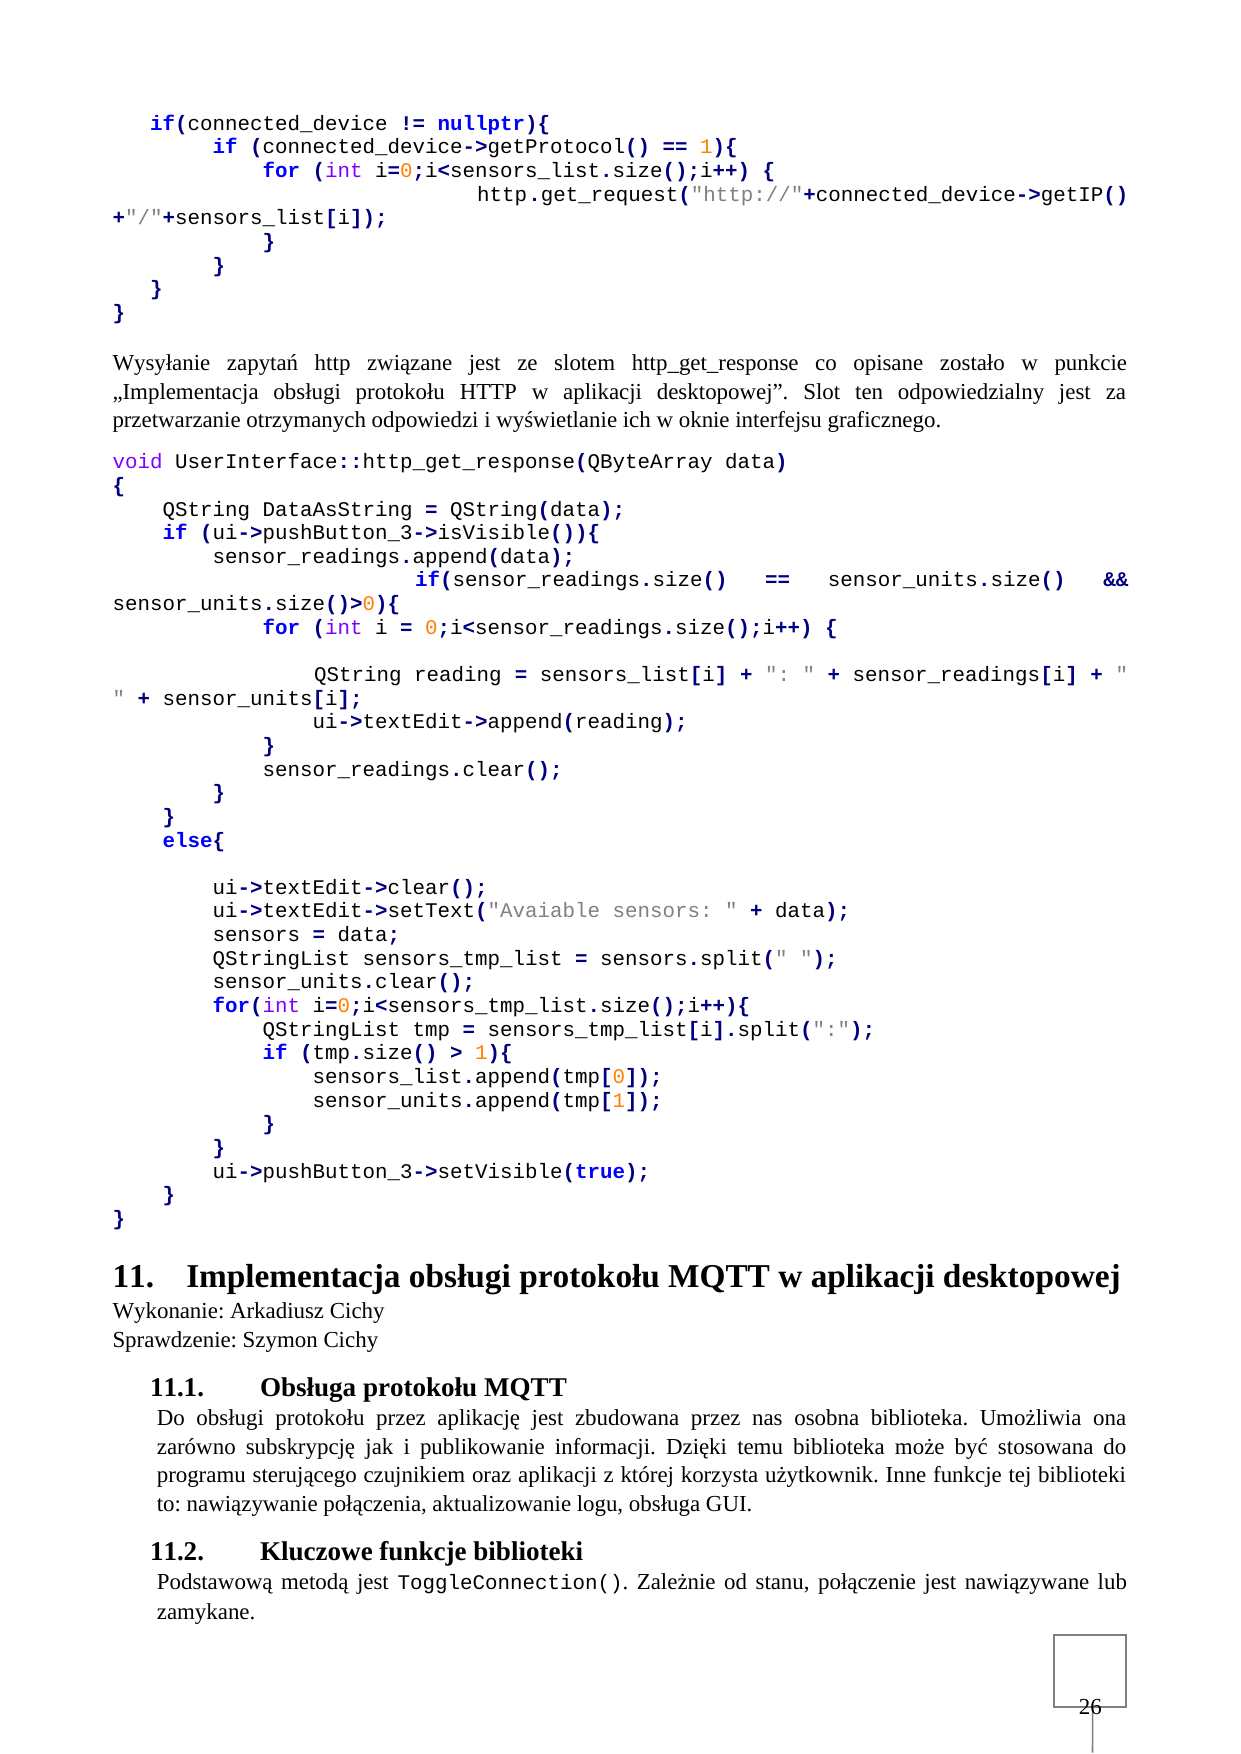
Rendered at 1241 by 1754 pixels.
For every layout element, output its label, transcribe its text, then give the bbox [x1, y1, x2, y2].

text void UserInterface::http_get_response(QByteArray data) [112, 451, 1128, 475]
text } [112, 231, 1128, 255]
text for(int i=0;i<sensors_tmp_list.size();i++){ [112, 995, 1128, 1019]
text if (ui->pushButton_3->isVisible()){ [112, 522, 1128, 546]
text for (int i = 0;i<sensor_readings.size();i++) { [112, 617, 1128, 640]
text if(sensor_readings.size() == sensor_units.size() && sensor_units.size()>0){ [112, 569, 1128, 617]
text } [112, 1208, 1128, 1232]
text } [112, 1184, 1128, 1208]
text Do obsługi protokołu przez aplikację jest zbudowana przez nas osobna biblioteka. Umożliwia ona zarówno subskrypcję jak i publikowanie informacji. Dzięki temu biblioteka może być stosowana do programu sterującego czujnikiem oraz aplikacji z której korzysta użytkownik. Inne funkcje tej biblioteki to: nawiązywanie połączenia, aktualizowanie logu, obsługa GUI. [157, 1404, 1128, 1516]
text sensor_readings.clear(); [112, 759, 1128, 782]
text if (tmp.size() > 1){ [112, 1042, 1128, 1066]
text QStringList sensors_tmp_list = sensors.split(" "); [112, 948, 1128, 971]
text } [112, 255, 1128, 278]
text { [112, 475, 1128, 498]
text } [112, 1113, 1128, 1137]
text http.get_request("http://"+connected_device->getIP()+"/"+sensors_list[i]); [112, 184, 1128, 231]
text QString DataAsString = QString(data); [112, 498, 1128, 522]
text ui->textEdit->setText("Avaiable sensors: " + data); [112, 901, 1128, 924]
text } [112, 302, 1128, 326]
text sensor_units.append(tmp[1]); [112, 1090, 1128, 1113]
text else{ [112, 829, 1128, 853]
text ui->textEdit->append(reading); [112, 711, 1128, 735]
text } [112, 735, 1128, 759]
text } [112, 278, 1128, 302]
text sensor_units.clear(); [112, 971, 1128, 995]
text } [112, 1137, 1128, 1161]
text QStringList tmp = sensors_tmp_list[i].split(":"); [112, 1019, 1128, 1042]
text QString reading = sensors_list[i] + ": " + sensor_readings[i] + " " + sensor_units[i]; [112, 664, 1128, 711]
text sensors = data; [112, 924, 1128, 948]
text ui->pushButton_3->setVisible(true); [112, 1161, 1128, 1184]
subtitle Obsługa protokołu MQTT [150, 1371, 1128, 1402]
text } [112, 806, 1128, 829]
subtitle Kluczowe funkcje biblioteki [150, 1535, 1128, 1566]
text Wysyłanie zapytań http związane jest ze slotem http_get_response co opisane zostało w punkcie „Implementacja obsługi protokołu HTTP w aplikacji desktopowej”. Slot ten odpowiedzialny jest za przetwarzanie otrzymanych odpowiedzi i wyświetlanie ich w oknie interfejsu graficznego. [112, 349, 1128, 432]
text ui->textEdit->clear(); [112, 877, 1128, 901]
text sensor_readings.append(data); [112, 546, 1128, 569]
text Wykonanie: Arkadiusz Cichy Sprawdzenie: Szymon Cichy [112, 1297, 1128, 1352]
text sensors_list.append(tmp[0]); [112, 1066, 1128, 1090]
subtitle Implementacja obsługi protokołu MQTT w aplikacji desktopowej [112, 1257, 1128, 1295]
text if(connected_device != nullptr){ [112, 113, 1128, 136]
text for (int i=0;i<sensors_list.size();i++) { [112, 160, 1128, 184]
text if (connected_device->getProtocol() == 1){ [112, 136, 1128, 160]
text Podstawową metodą jest ToggleConnection(). Zależnie od stanu, połączenie jest nawiązywane lub zamykane. [157, 1568, 1128, 1624]
text } [112, 782, 1128, 806]
